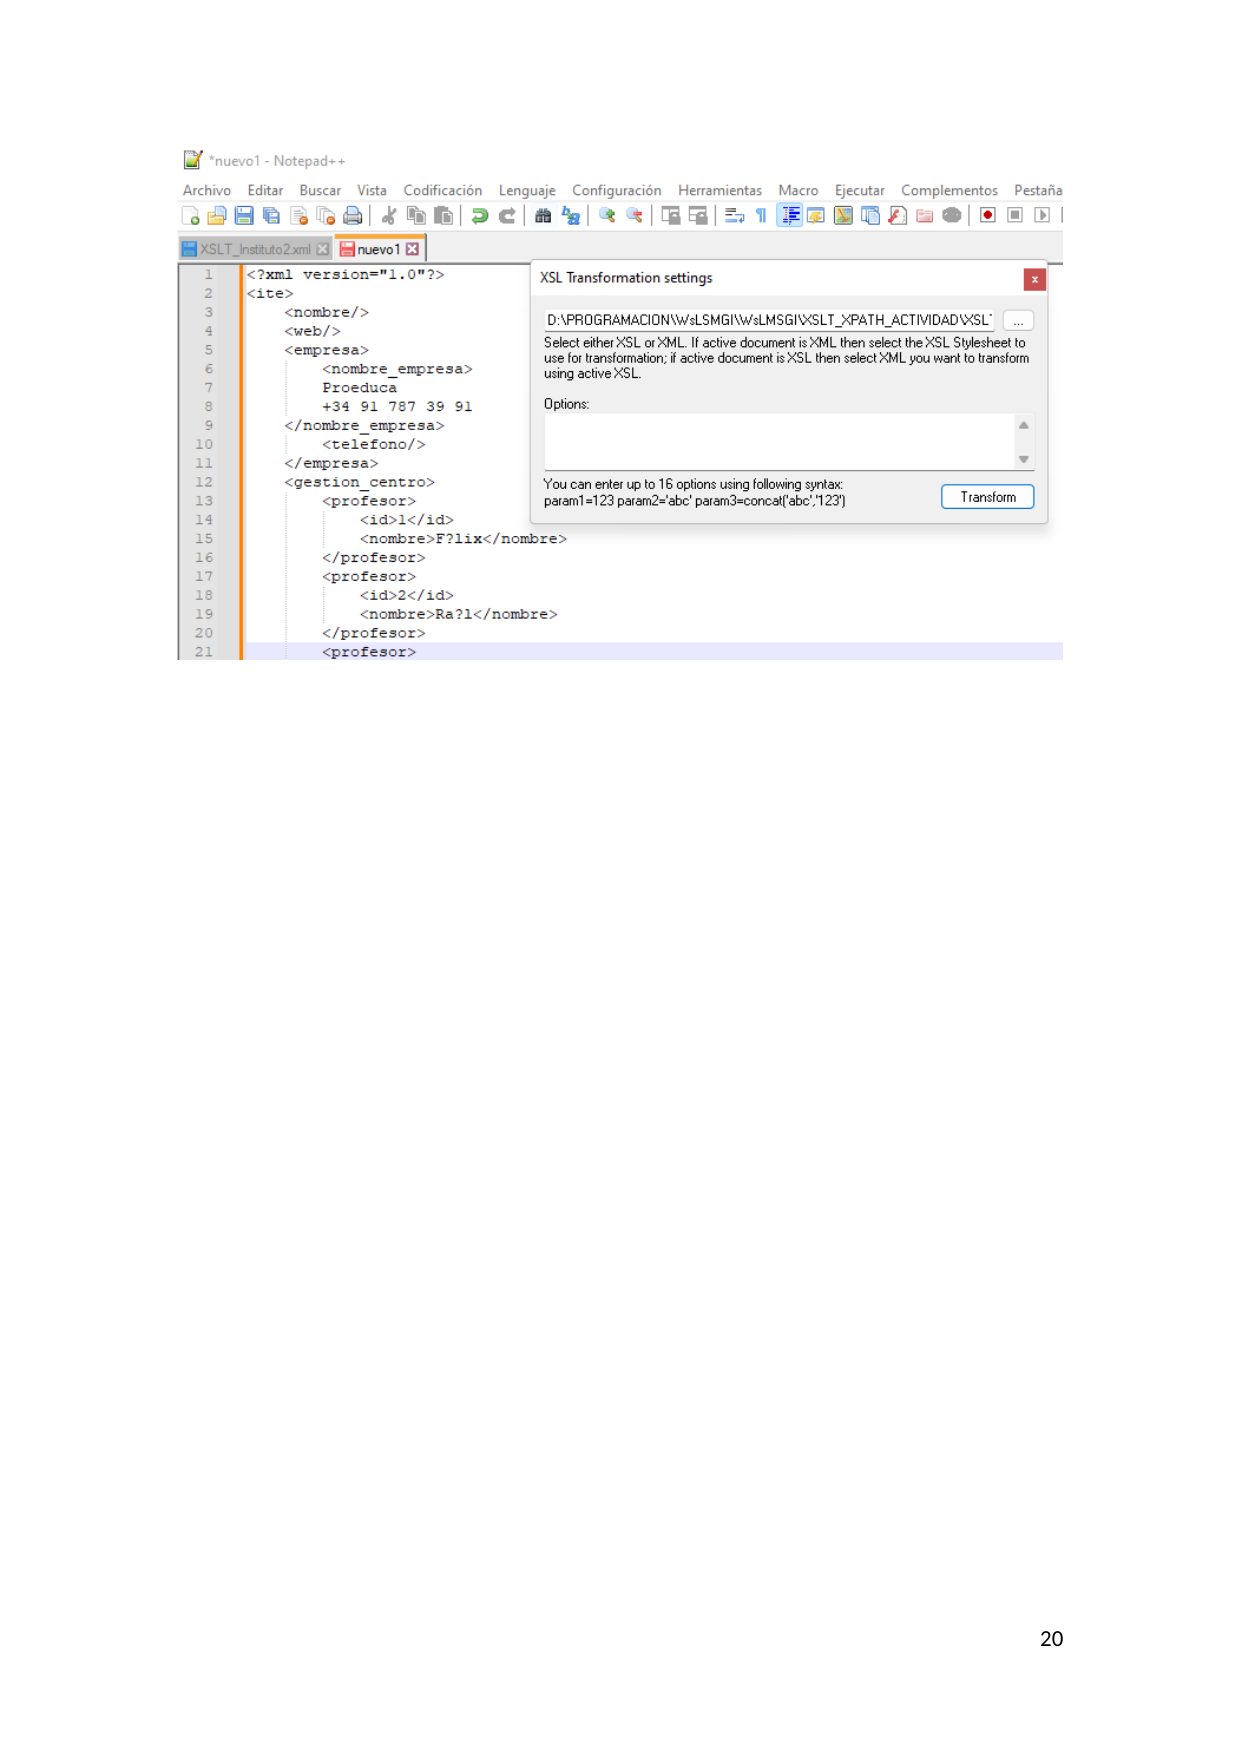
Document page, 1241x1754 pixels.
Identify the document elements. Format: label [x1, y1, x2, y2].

picture [177, 147, 1063, 660]
